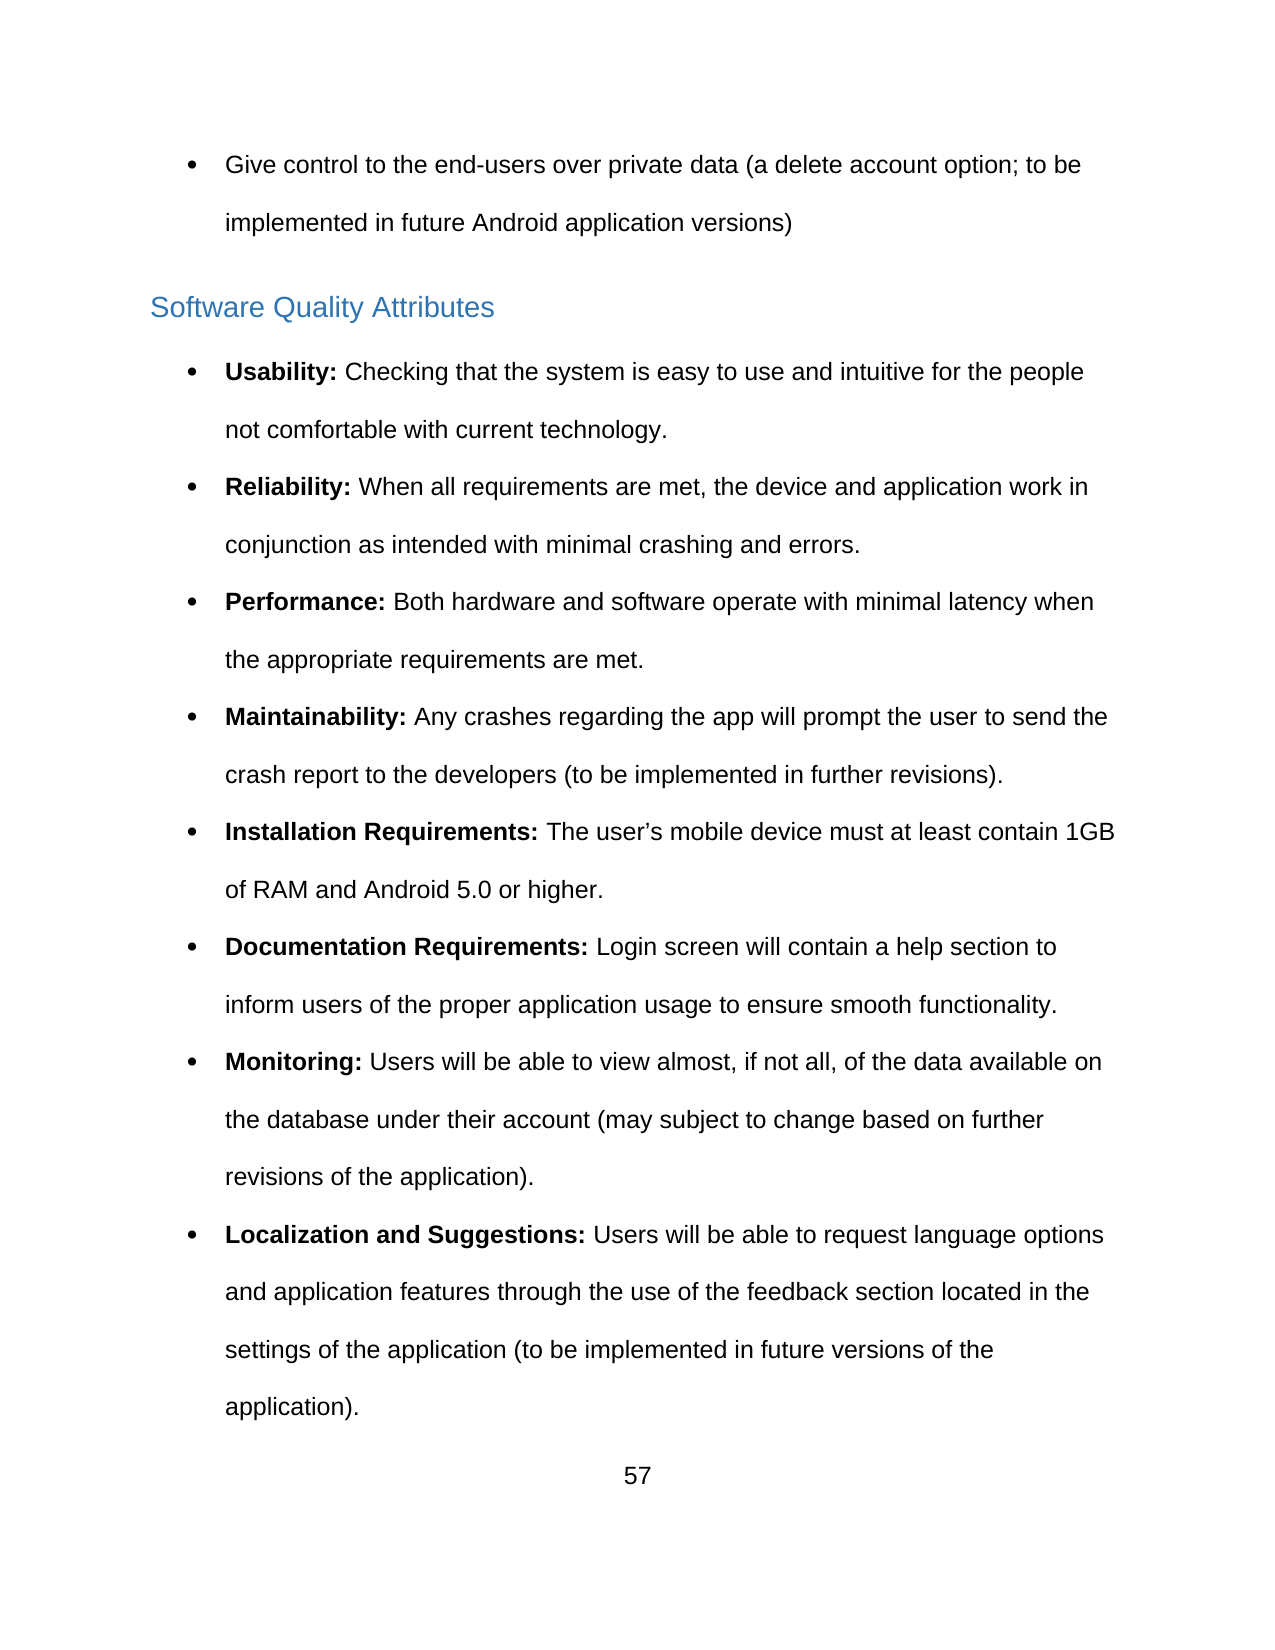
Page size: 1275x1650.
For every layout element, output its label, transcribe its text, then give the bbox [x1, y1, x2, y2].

list Give control to the end-users over private data (a delete account option; to be implemented in future Android application versions) [188, 150, 1125, 236]
subtitle Software Quality Attributes [150, 290, 1125, 323]
list Usability: Checking that the system is easy to use and intuitive for the people not comfortable with current technology. [188, 357, 1125, 443]
list Localization and Suggestions: Users will be able to request language options and application features through the use of the feedback section located in the settings of the application (to be implemented in future versions of the application). [188, 1219, 1125, 1421]
list Installation Requirements: The user’s mobile device must at least contain 1GB of RAM and Android 5.0 or higher. [188, 817, 1125, 903]
list Maintainability: Any crashes regarding the app will prompt the user to send the crash report to the developers (to be implemented in further revisions). [188, 702, 1125, 788]
list Reliability: When all requirements are met, the device and application work in conjunction as intended with minimal crashing and errors. [188, 472, 1125, 558]
list Monitoring: Users will be able to view almost, if not all, of the data available on the database under their account (may subject to change based on further revisions of the application). [188, 1047, 1125, 1191]
list Documentation Requirements: Login screen will contain a help section to inform users of the proper application usage to ensure smooth functionality. [188, 932, 1125, 1018]
list Performance: Both hardware and software operate with minimal latency when the appropriate requirements are met. [188, 587, 1125, 673]
